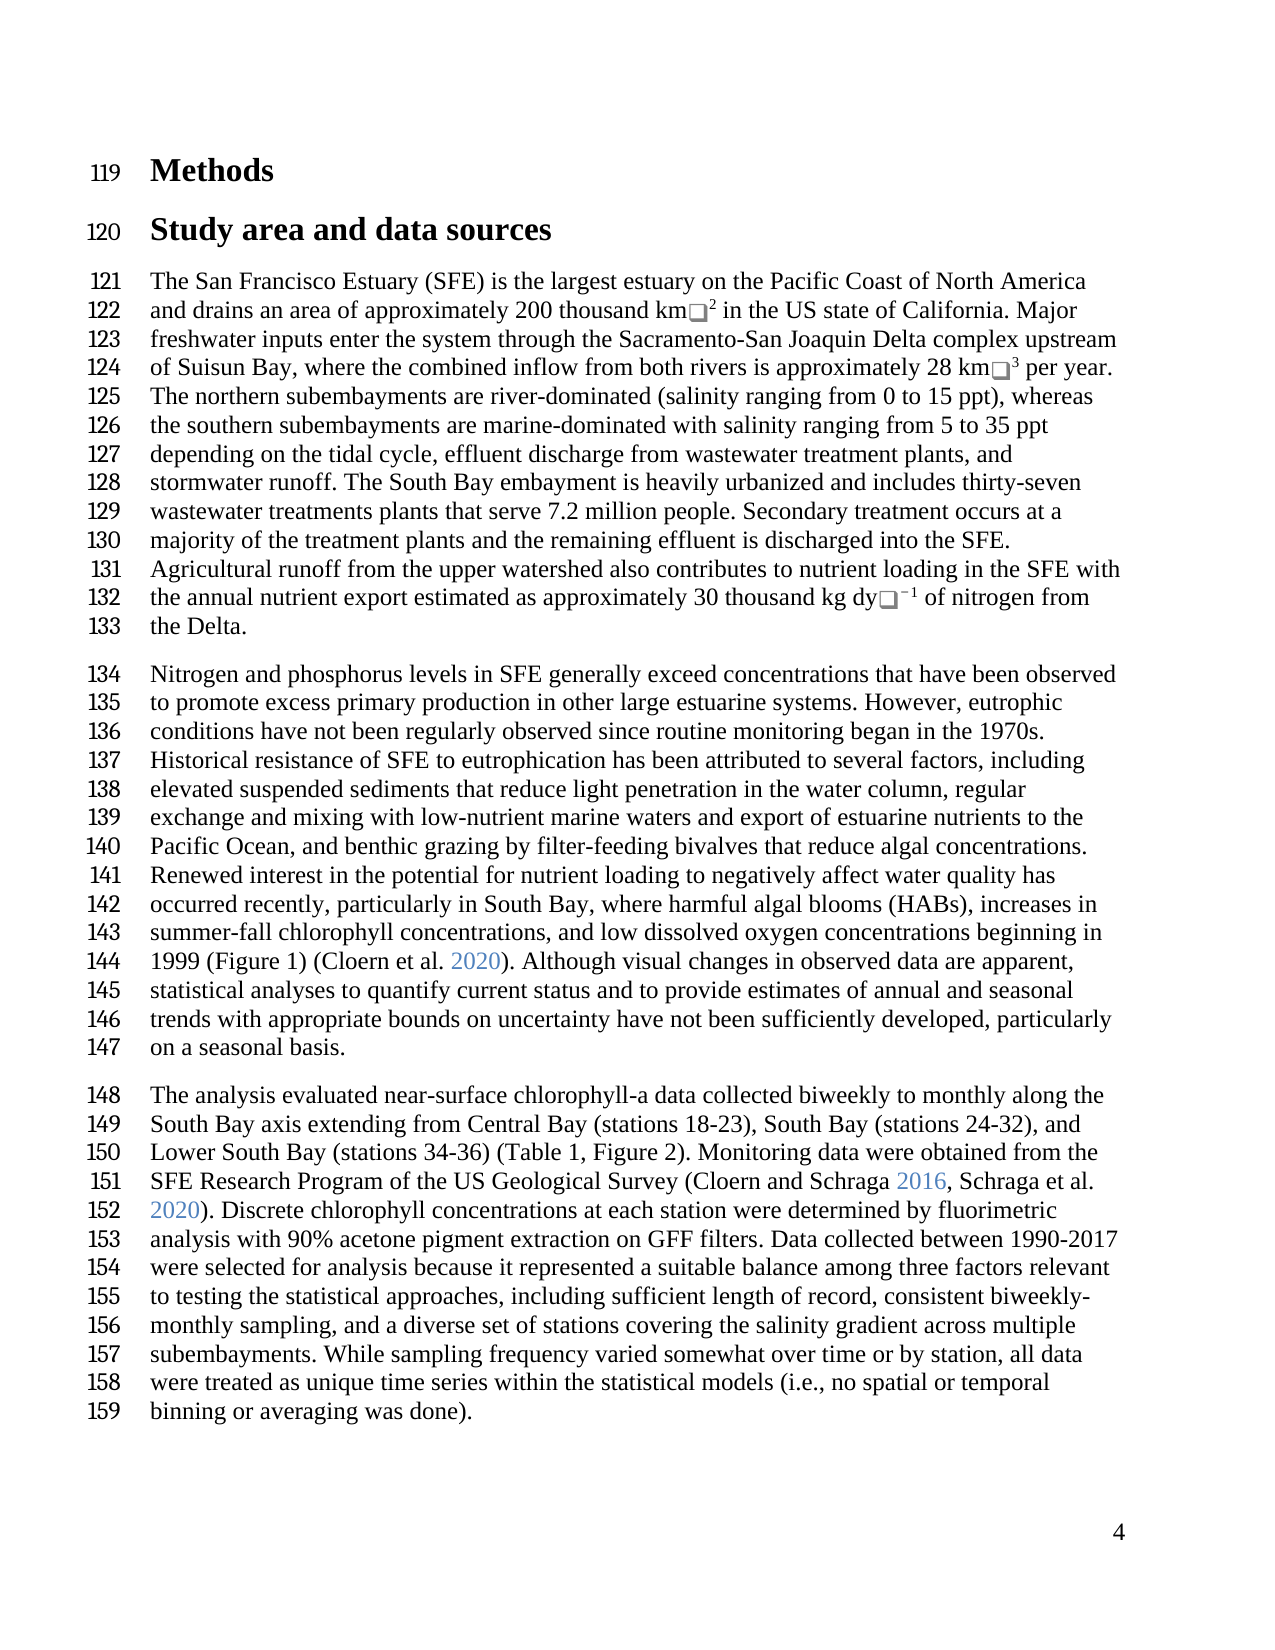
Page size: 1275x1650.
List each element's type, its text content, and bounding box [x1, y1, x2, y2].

text The analysis evaluated near-surface chlorophyll-a data collected biweekly to monthly along the South Bay axis extending from Central Bay (stations 18-23), South Bay (stations 24-32), and Lower South Bay (stations 34-36) (Table 1, Figure 2). Monitoring data were obtained from the SFE Research Program of the US Geological Survey (Cloern and Schraga 2016, Schraga et al. 2020). Discrete chlorophyll concentrations at each station were determined by fluorimetric analysis with 90% acetone pigment extraction on GFF filters. Data collected between 1990-2017 were selected for analysis because it represented a suitable balance among three factors relevant to testing the statistical approaches, including sufficient length of record, consistent biweekly-monthly sampling, and a diverse set of stations covering the salinity gradient across multiple subembayments. While sampling frequency varied somewhat over time or by station, all data were treated as unique time series within the statistical models (i.e., no spatial or temporal binning or averaging was done). [150, 1080, 1125, 1425]
subtitle Methods [150, 150, 1125, 188]
text The San Francisco Estuary (SFE) is the largest estuary on the Pacific Coast of North America and drains an area of approximately 200 thousand km in the US state of California. Major freshwater inputs enter the system through the Sacramento-San Joaquin Delta complex upstream of Suisun Bay, where the combined inflow from both rivers is approximately 28 km per year. The northern subembayments are river-dominated (salinity ranging from 0 to 15 ppt), whereas the southern subembayments are marine-dominated with salinity ranging from 5 to 35 ppt depending on the tidal cycle, effluent discharge from wastewater treatment plants, and stormwater runoff. The South Bay embayment is heavily urbanized and includes thirty-seven wastewater treatments plants that serve 7.2 million people. Secondary treatment occurs at a majority of the treatment plants and the remaining effluent is discharged into the SFE. Agricultural runoff from the upper watershed also contributes to nutrient loading in the SFE with the annual nutrient export estimated as approximately 30 thousand kg dy of nitrogen from the Delta. [150, 266, 1125, 640]
text Nitrogen and phosphorus levels in SFE generally exceed concentrations that have been observed to promote excess primary production in other large estuarine systems. However, eutrophic conditions have not been regularly observed since routine monitoring began in the 1970s. Historical resistance of SFE to eutrophication has been attributed to several factors, including elevated suspended sediments that reduce light penetration in the water column, regular exchange and mixing with low-nutrient marine waters and export of estuarine nutrients to the Pacific Ocean, and benthic grazing by filter-feeding bivalves that reduce algal concentrations. Renewed interest in the potential for nutrient loading to negatively affect water quality has occurred recently, particularly in South Bay, where harmful algal blooms (HABs), increases in summer-fall chlorophyll concentrations, and low dissolved oxygen concentrations beginning in 1999 (Figure 1) (Cloern et al. 2020). Although visual changes in observed data are apparent, statistical analyses to quantify current status and to provide estimates of annual and seasonal trends with appropriate bounds on uncertainty have not been sufficiently developed, particularly on a seasonal basis. [150, 659, 1125, 1061]
subtitle Study area and data sources [150, 209, 1125, 247]
